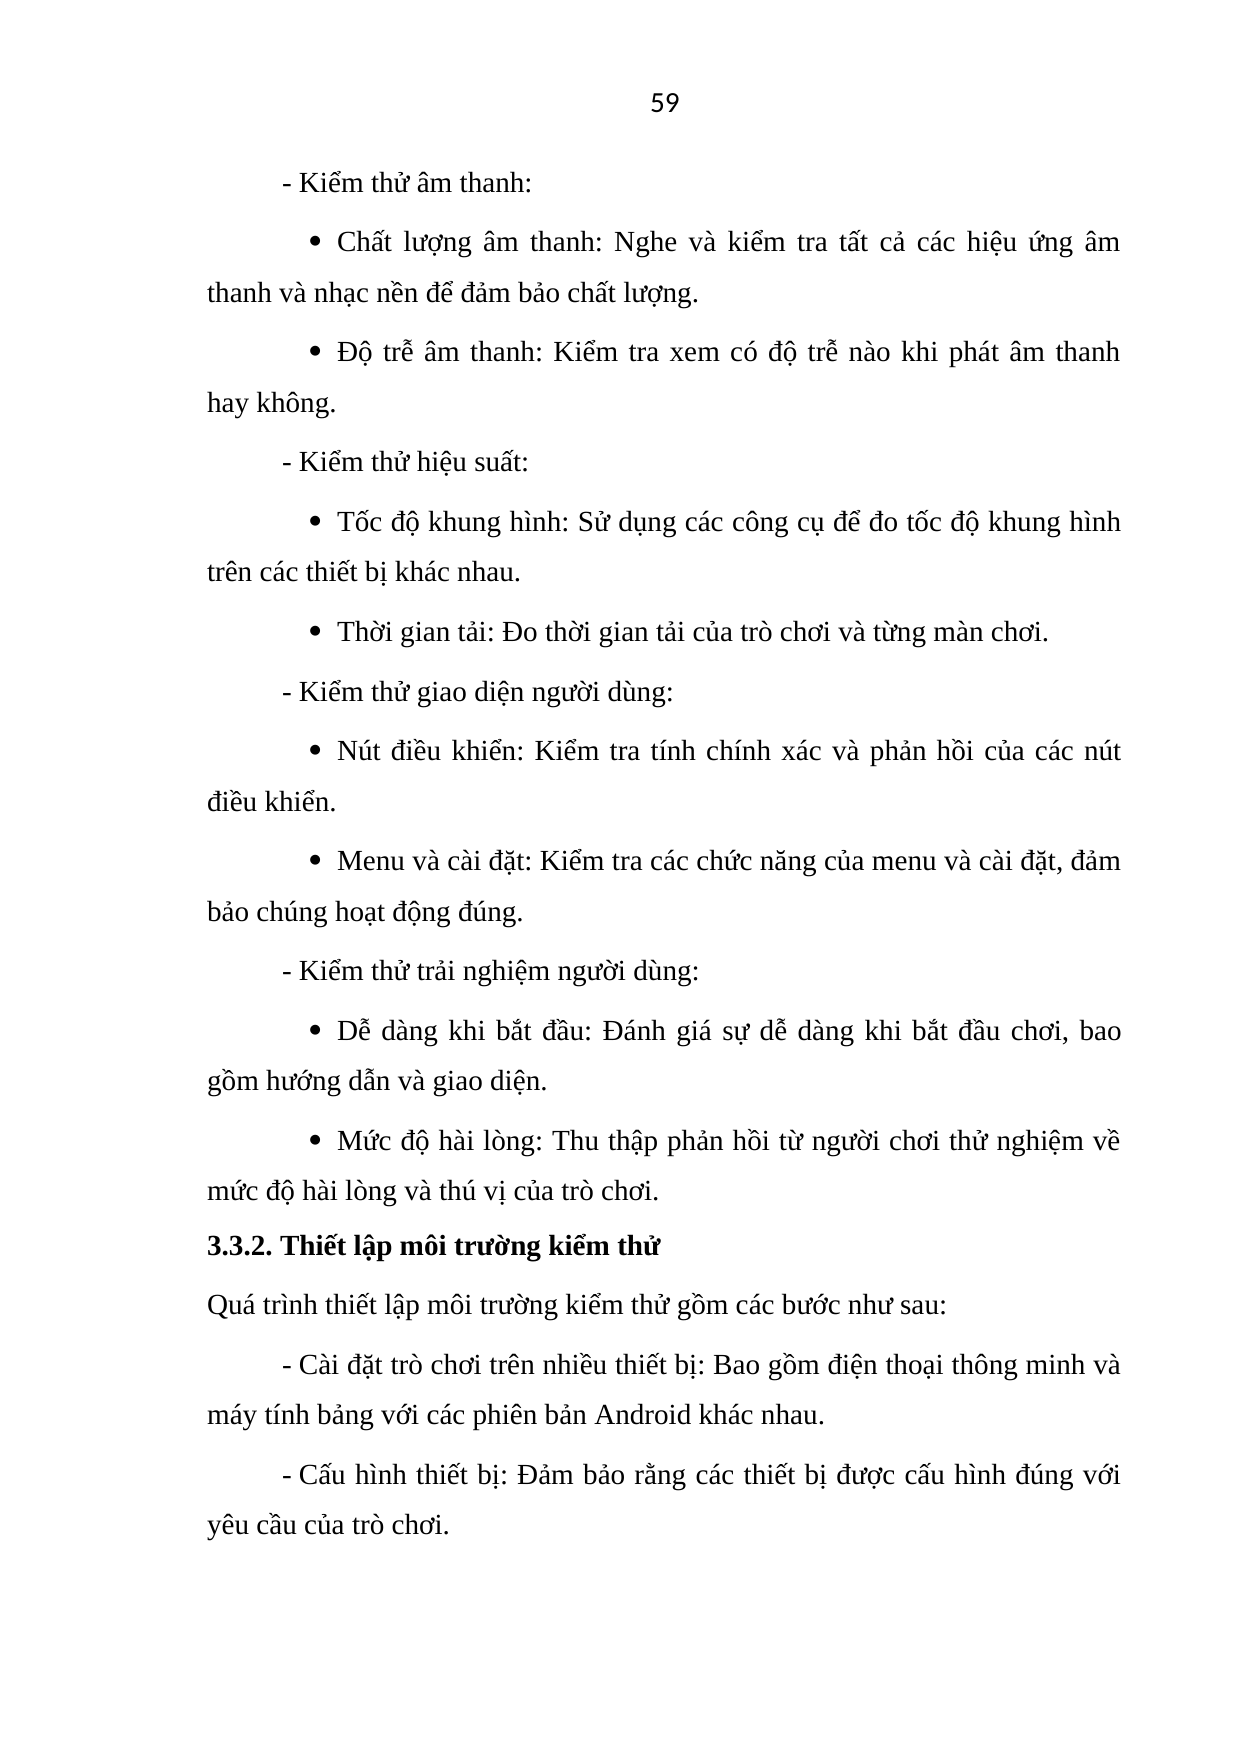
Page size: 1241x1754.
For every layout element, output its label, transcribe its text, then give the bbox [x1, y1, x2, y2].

text Dễ dàng khi bắt đầu: Đánh giá sự dễ dàng khi bắt đầu chơi, bao gồm hướng dẫn và giao diện. [207, 1013, 1122, 1097]
text Nút điều khiển: Kiểm tra tính chính xác và phản hồi của các nút điều khiển. [207, 733, 1122, 817]
subtitle Thiết lập môi trường kiểm thử [207, 1228, 1122, 1261]
text Kiểm thử âm thanh: [207, 165, 1122, 198]
text Cài đặt trò chơi trên nhiều thiết bị: Bao gồm điện thoại thông minh và máy tính bảng với các phiên bản Android khác nhau. [207, 1347, 1122, 1431]
text Kiểm thử trải nghiệm người dùng: [207, 953, 1122, 987]
text Kiểm thử hiệu suất: [207, 444, 1122, 478]
text Menu và cài đặt: Kiểm tra các chức năng của menu và cài đặt, đảm bảo chúng hoạt động đúng. [207, 843, 1122, 927]
text Kiểm thử giao diện người dùng: [207, 674, 1122, 707]
text Cấu hình thiết bị: Đảm bảo rằng các thiết bị được cấu hình đúng với yêu cầu của trò chơi. [207, 1457, 1122, 1541]
text Chất lượng âm thanh: Nghe và kiểm tra tất cả các hiệu ứng âm thanh và nhạc nền để đảm bảo chất lượng. [207, 224, 1122, 308]
text Tốc độ khung hình: Sử dụng các công cụ để đo tốc độ khung hình trên các thiết bị khác nhau. [207, 504, 1122, 588]
text Mức độ hài lòng: Thu thập phản hồi từ người chơi thử nghiệm về mức độ hài lòng và thú vị của trò chơi. [207, 1123, 1122, 1207]
text Độ trễ âm thanh: Kiểm tra xem có độ trễ nào khi phát âm thanh hay không. [207, 334, 1122, 418]
text Thời gian tải: Đo thời gian tải của trò chơi và từng màn chơi. [207, 614, 1122, 648]
text Quá trình thiết lập môi trường kiểm thử gồm các bước như sau: [207, 1287, 1122, 1321]
